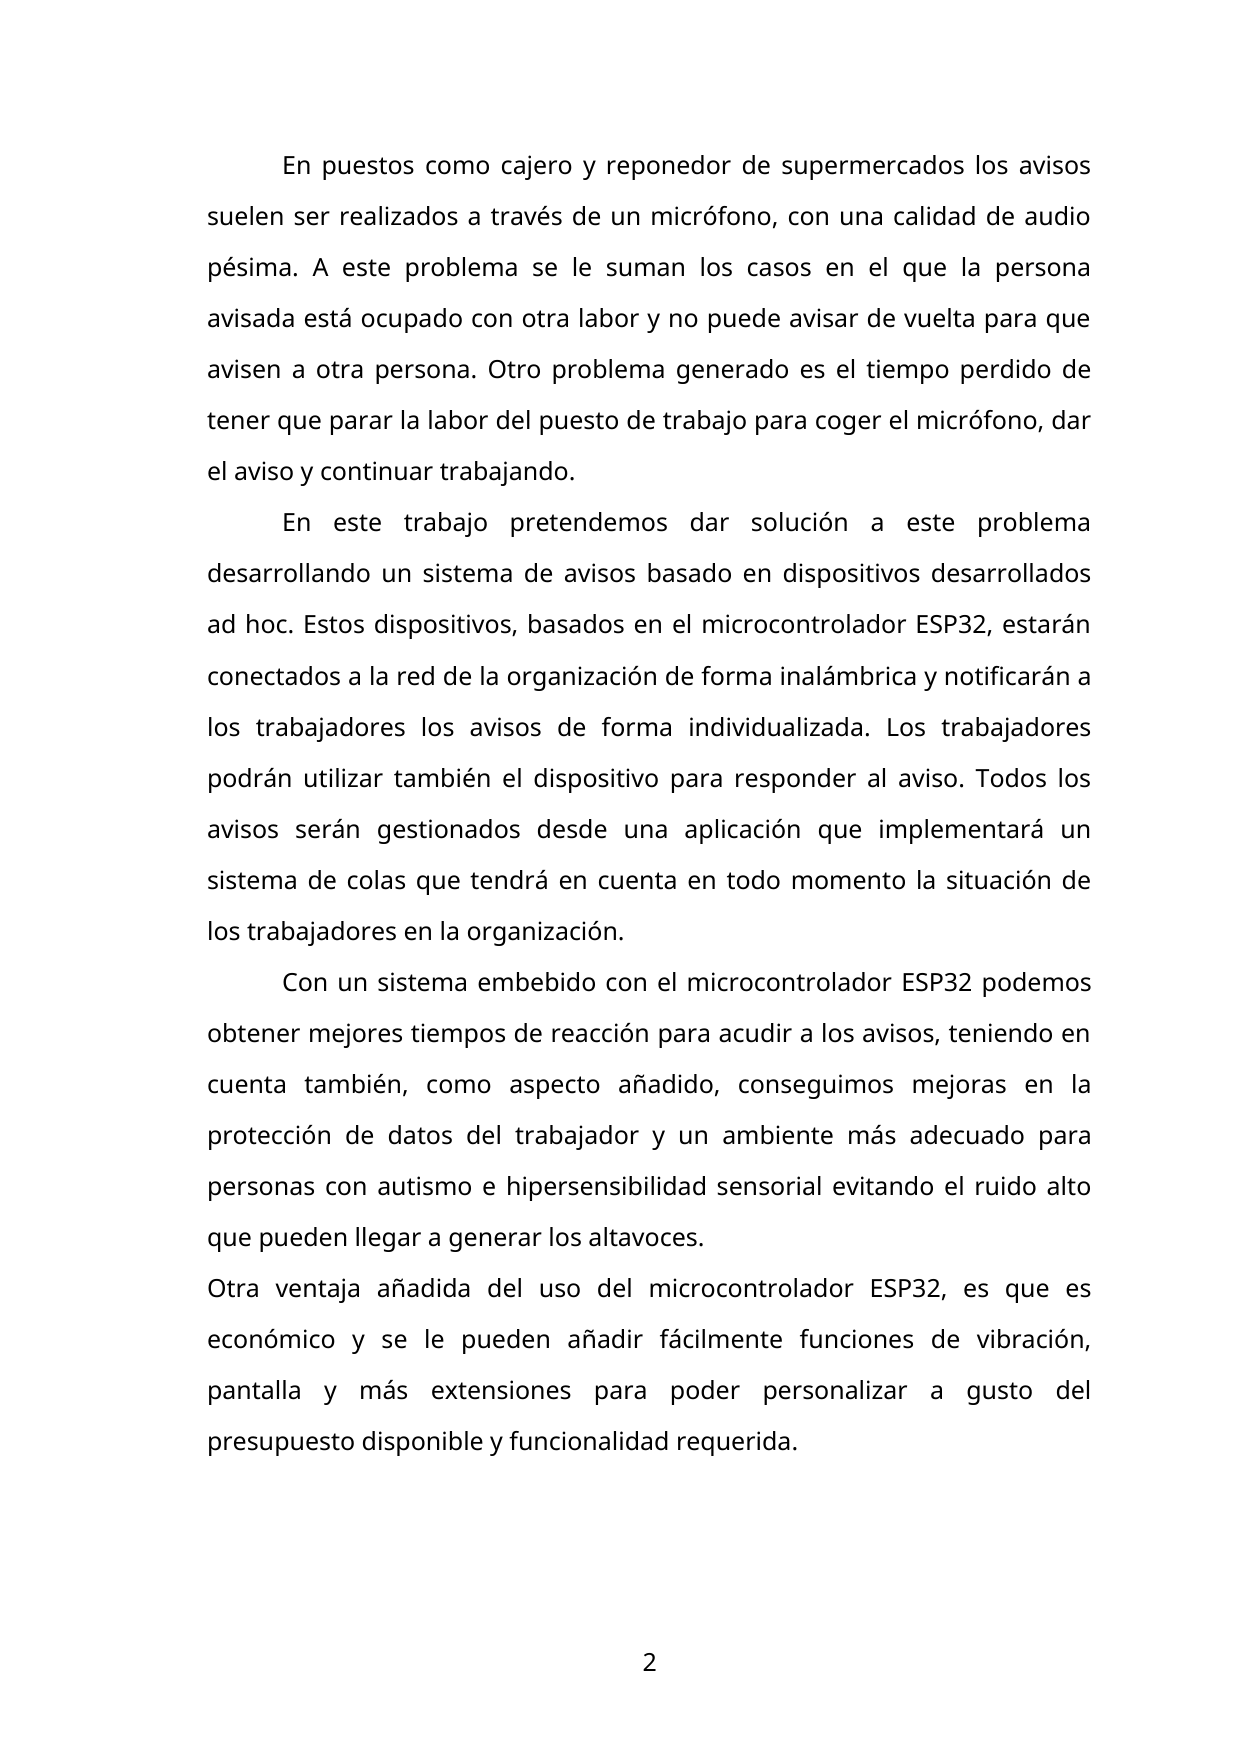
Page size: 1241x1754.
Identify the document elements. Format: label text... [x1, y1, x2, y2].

text En este trabajo pretendemos dar solución a este problema desarrollando un sistema de avisos basado en dispositivos desarrollados ad hoc. Estos dispositivos, basados en el microcontrolador ESP32, estarán conectados a la red de la organización de forma inalámbrica y notificarán a los trabajadores los avisos de forma individualizada. Los trabajadores podrán utilizar también el dispositivo para responder al aviso. Todos los avisos serán gestionados desde una aplicación que implementará un sistema de colas que tendrá en cuenta en todo momento la situación de los trabajadores en la organización. [207, 505, 1092, 947]
text En puestos como cajero y reponedor de supermercados los avisos suelen ser realizados a través de un micrófono, con una calidad de audio pésima. A este problema se le suman los casos en el que la persona avisada está ocupado con otra labor y no puede avisar de vuelta para que avisen a otra persona. Otro problema generado es el tiempo perdido de tener que parar la labor del puesto de trabajo para coger el micrófono, dar el aviso y continuar trabajando. [207, 148, 1092, 488]
text Otra ventaja añadida del uso del microcontrolador ESP32, es que es económico y se le pueden añadir fácilmente funciones de vibración, pantalla y más extensiones para poder personalizar a gusto del presupuesto disponible y funcionalidad requerida. [207, 1271, 1092, 1458]
text Con un sistema embebido con el microcontrolador ESP32 podemos obtener mejores tiempos de reacción para acudir a los avisos, teniendo en cuenta también, como aspecto añadido, conseguimos mejoras en la protección de datos del trabajador y un ambiente más adecuado para personas con autismo e hipersensibilidad sensorial evitando el ruido alto que pueden llegar a generar los altavoces. [207, 964, 1092, 1254]
